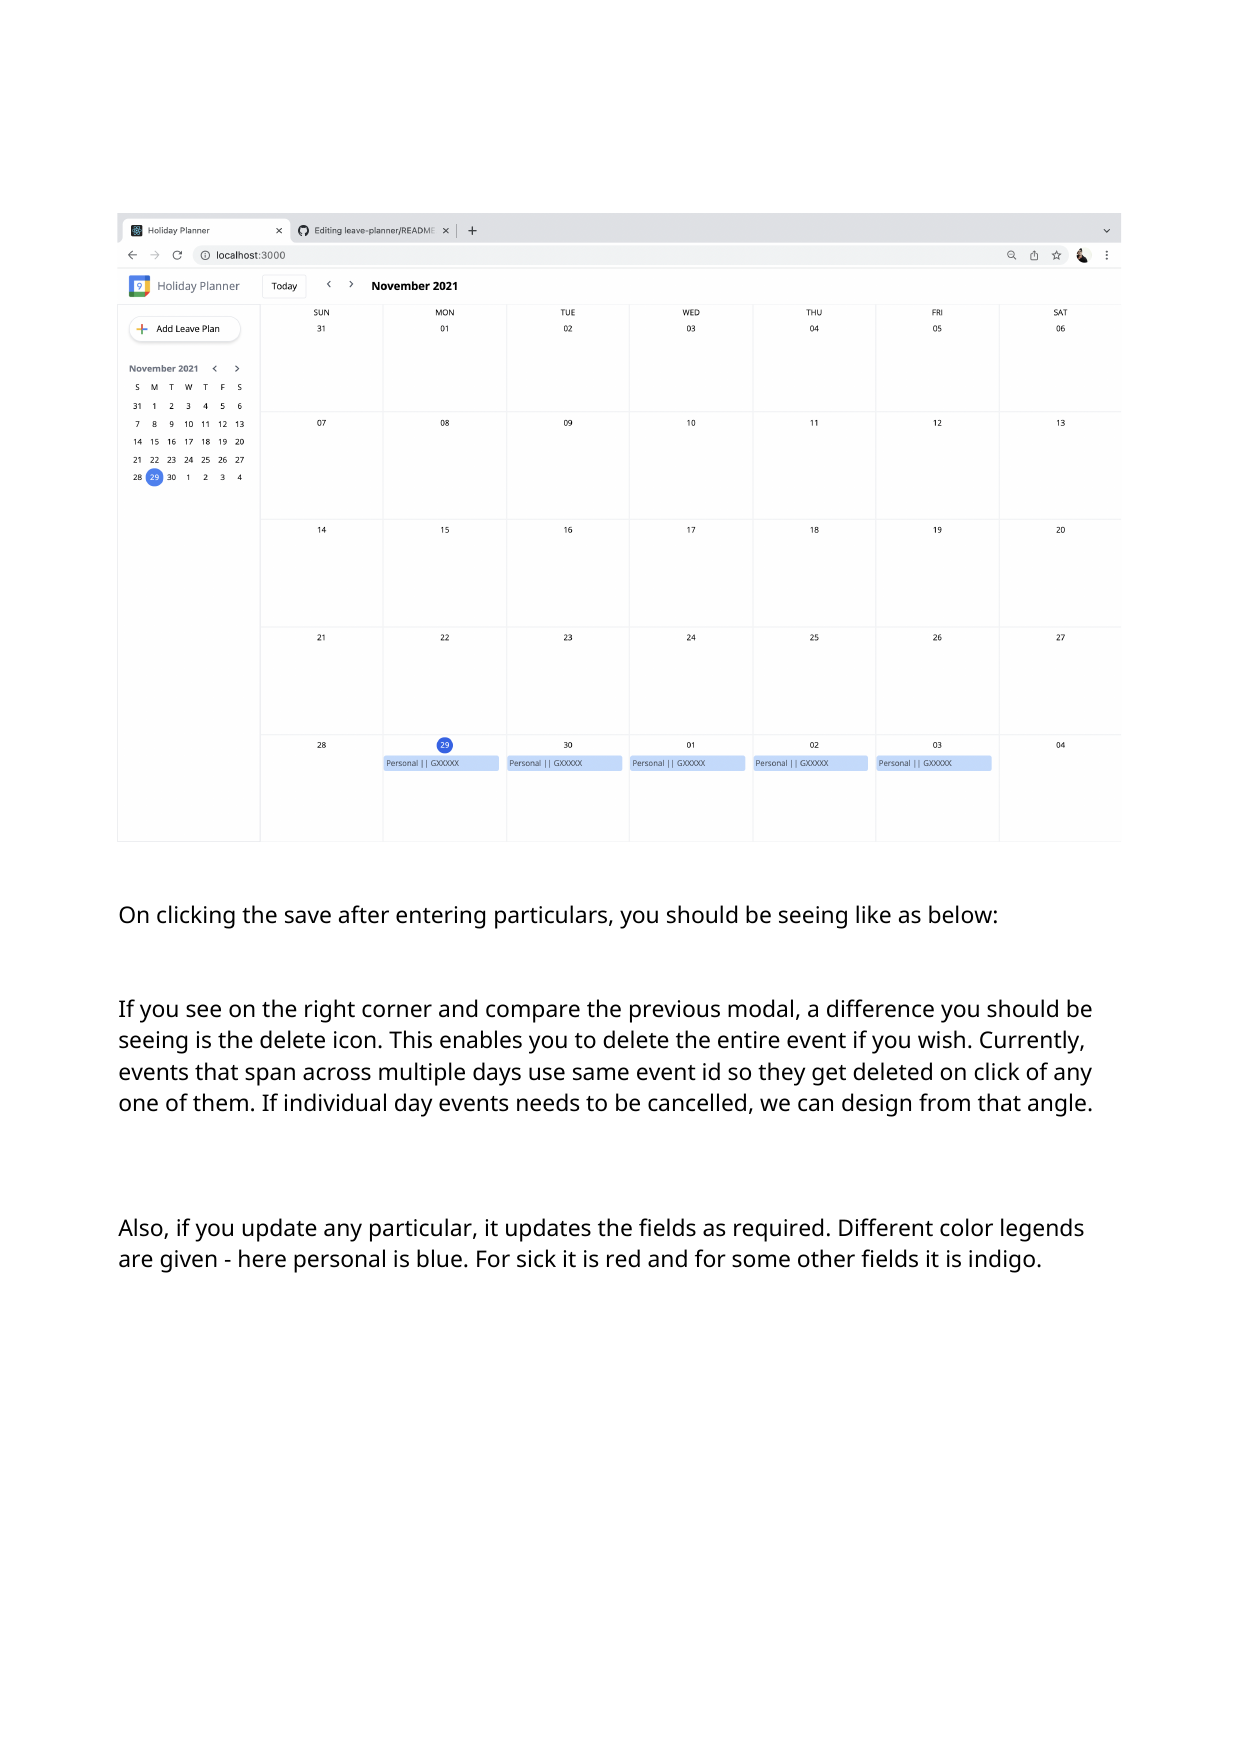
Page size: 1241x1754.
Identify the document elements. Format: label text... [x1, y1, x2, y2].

text Also, if you update any particular, it updates the fields as required. Different color legends are given - here personal is blue. For sick it is red and for some other fields it is indigo. [118, 1212, 1122, 1274]
picture [117, 213, 1122, 842]
text If you see on the right corner and compare the previous modal, a difference you should be seeing is the delete icon. This enables you to delete the entire event if you wish. Currently, events that span across multiple days use same event id so they get deleted on click of any one of them. If individual day events needs to be cancelled, we can design from that angle. [118, 993, 1122, 1118]
text On clicking the save after entering particulars, you should be seeing like as below: [118, 899, 1122, 931]
